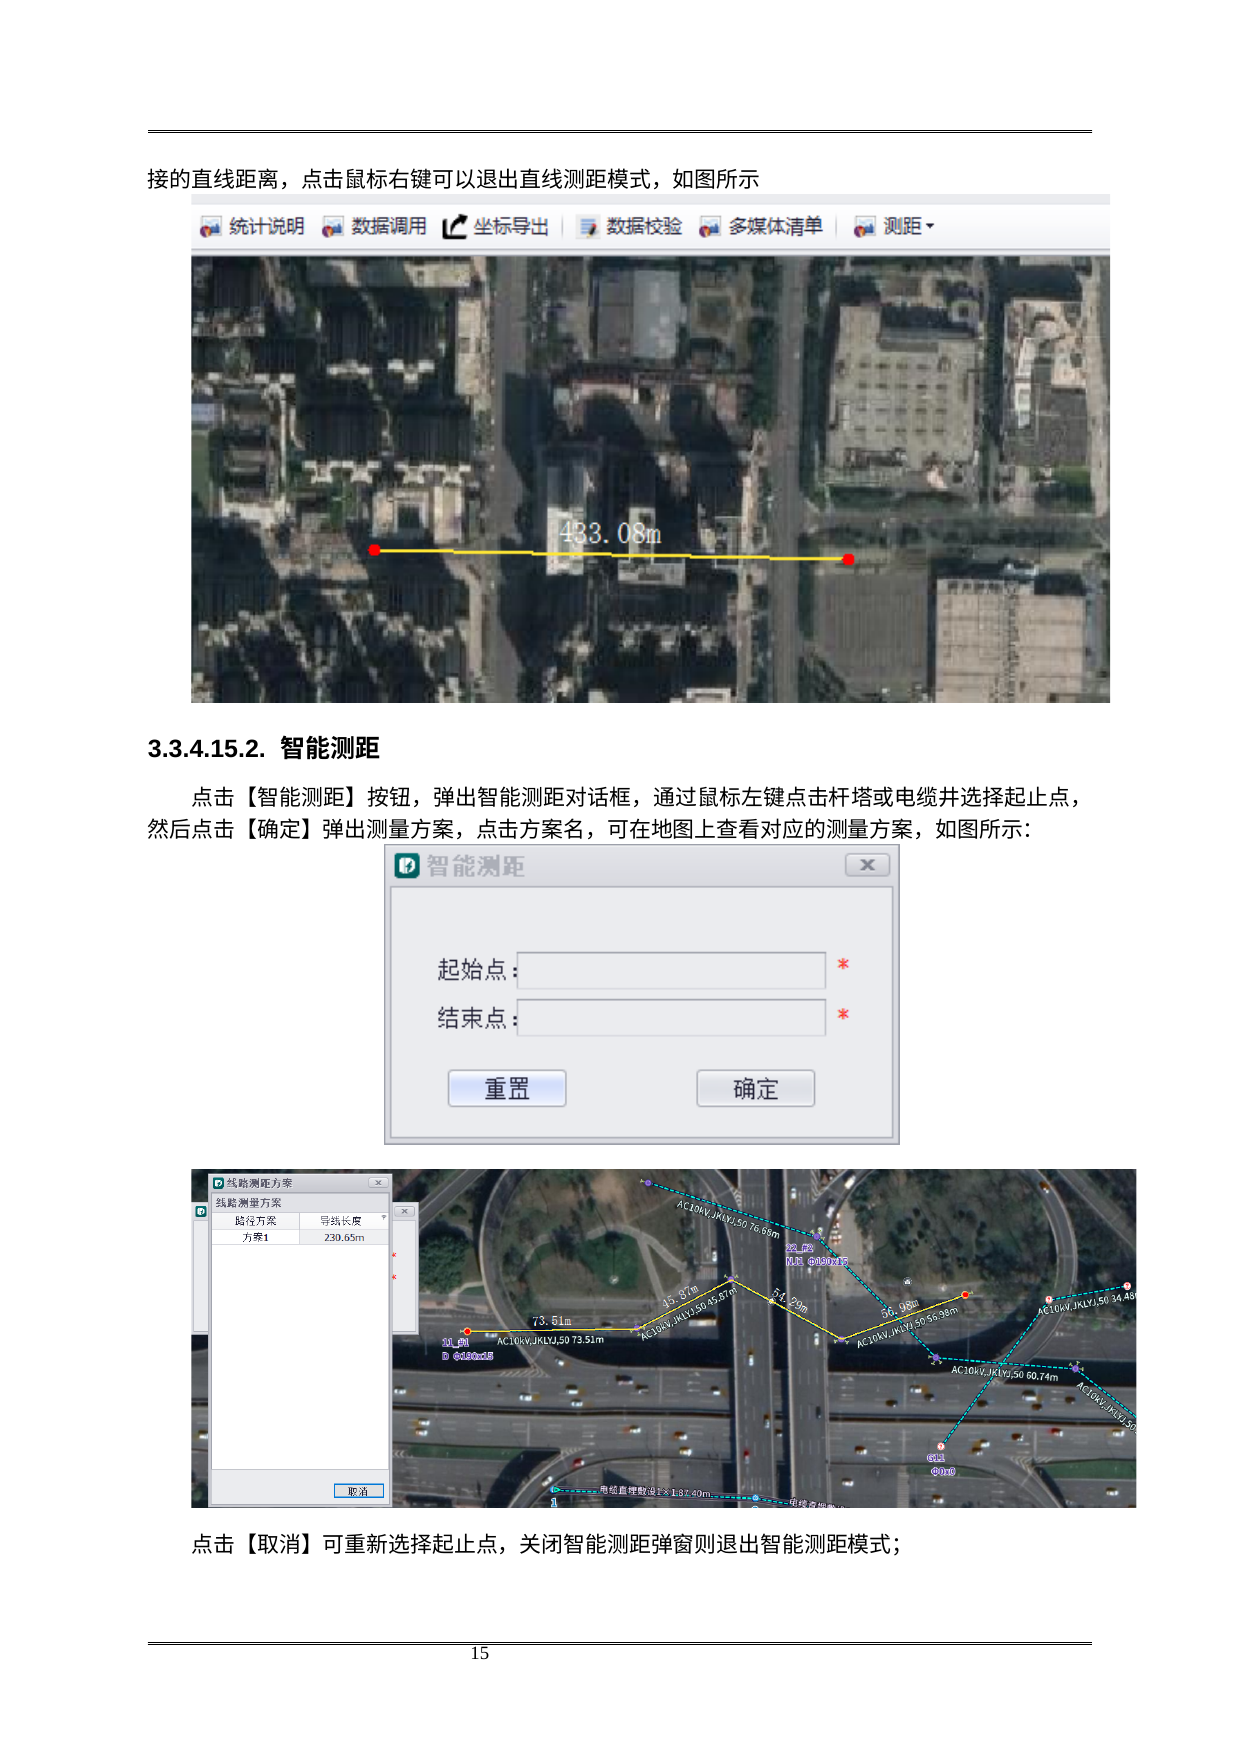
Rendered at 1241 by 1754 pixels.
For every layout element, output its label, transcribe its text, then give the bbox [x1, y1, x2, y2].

text 点击【智能测距】按钮，弹出智能测距对话框，通过鼠标左键点击杆塔或电缆井选择起止点，然后点击【确定】弹出测量方案，点击方案名，可在地图上查看对应的测量方案，如图所示： [148, 779, 1092, 844]
text 点击【取消】可重新选择起止点，关闭智能测距弹窗则退出智能测距模式； [148, 1527, 1092, 1559]
subtitle 智能测距 [148, 714, 1092, 779]
picture [384, 844, 900, 1145]
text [148, 162, 1092, 194]
picture [191, 194, 1111, 703]
picture [191, 1169, 1137, 1508]
